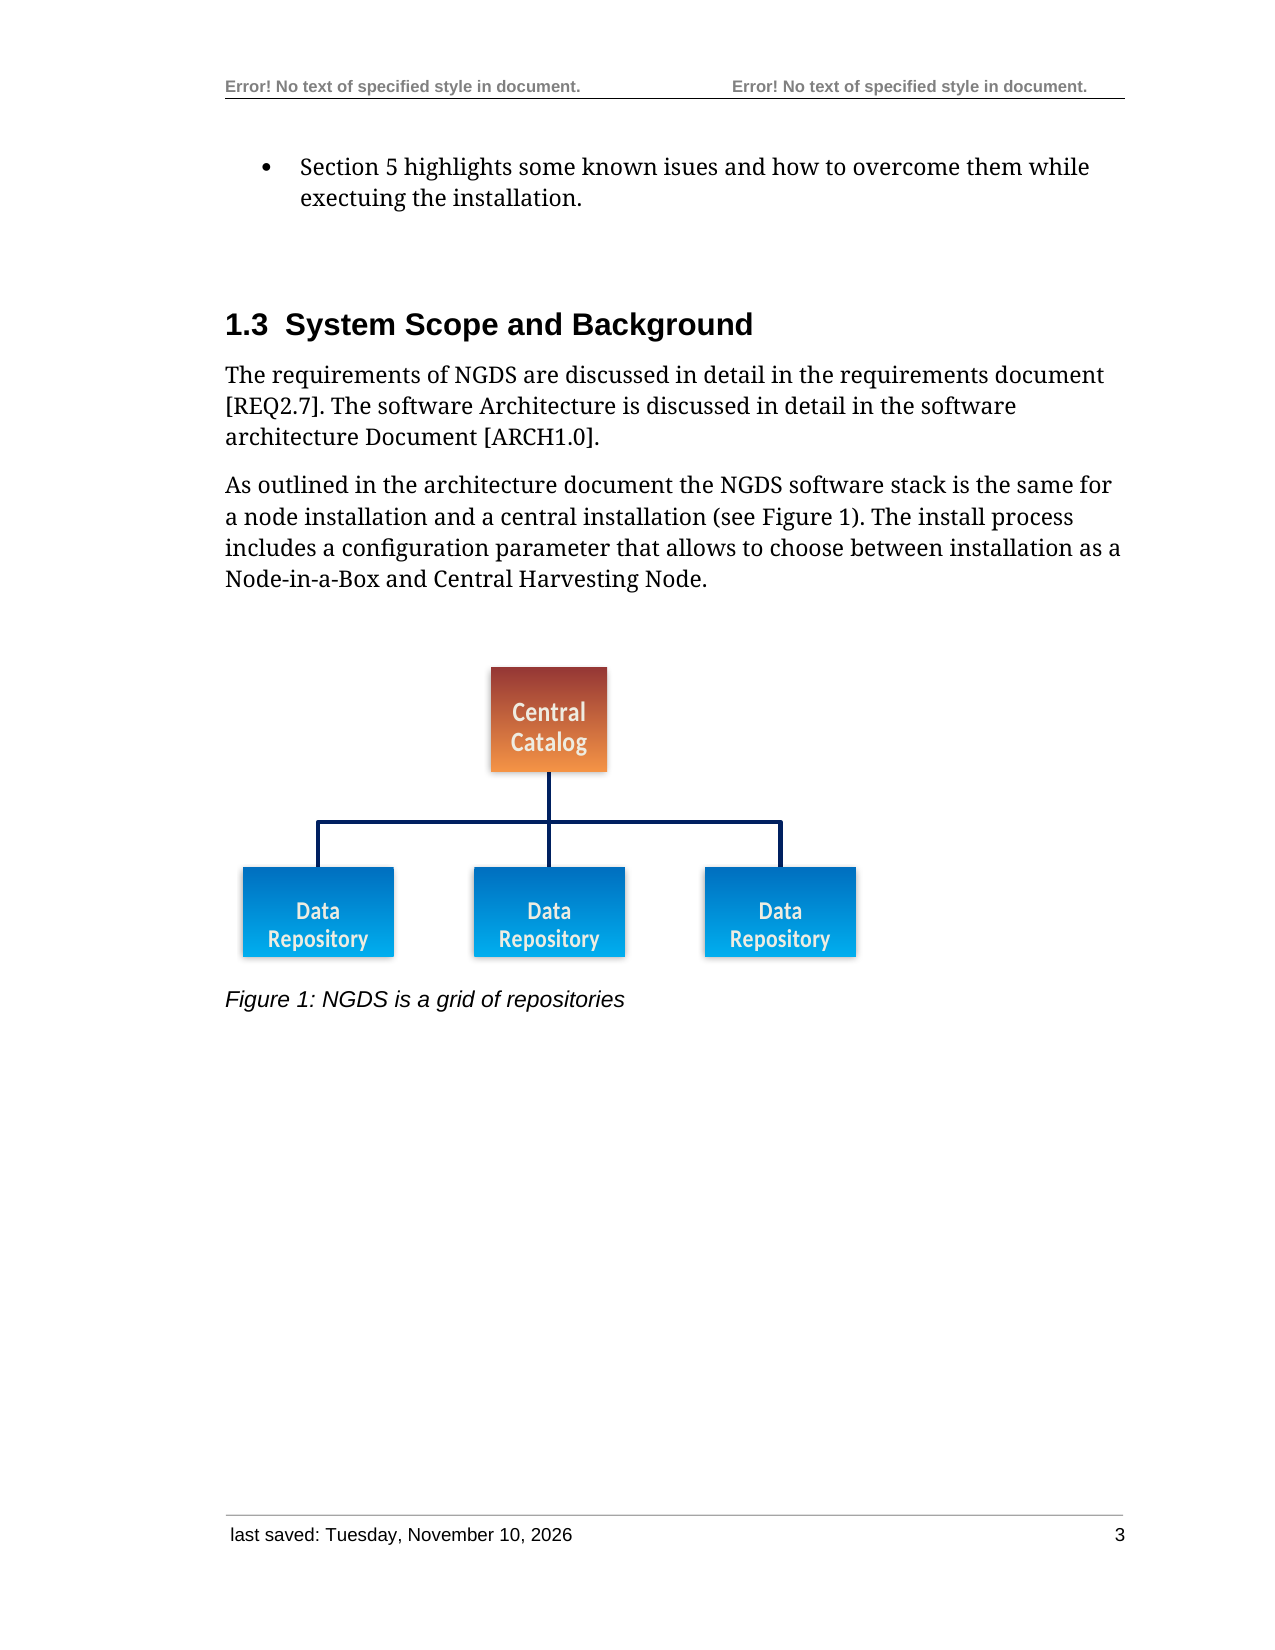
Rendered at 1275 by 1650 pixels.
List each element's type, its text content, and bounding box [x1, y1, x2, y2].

text The requirements of NGDS are discussed in detail in the requirements document [REQ2.7]. The software Architecture is discussed in detail in the software architecture Document [ARCH1.0]. [225, 359, 1125, 453]
list Section 4 highlights some known isues and how to overcome them while exectuing the installation. [262, 151, 1125, 213]
text As outlined in the architecture document the NGDS software stack is the same for a node installation and a central installation (see Figure 1). The install process includes a configuration parameter that allows to choose between installation as a Node-in-a-Box and Central Harvesting Node. [225, 469, 1125, 594]
text Figure 1: NGDS is a grid of repositories [225, 986, 1125, 1013]
subtitle System Scope and Background [225, 303, 1125, 342]
